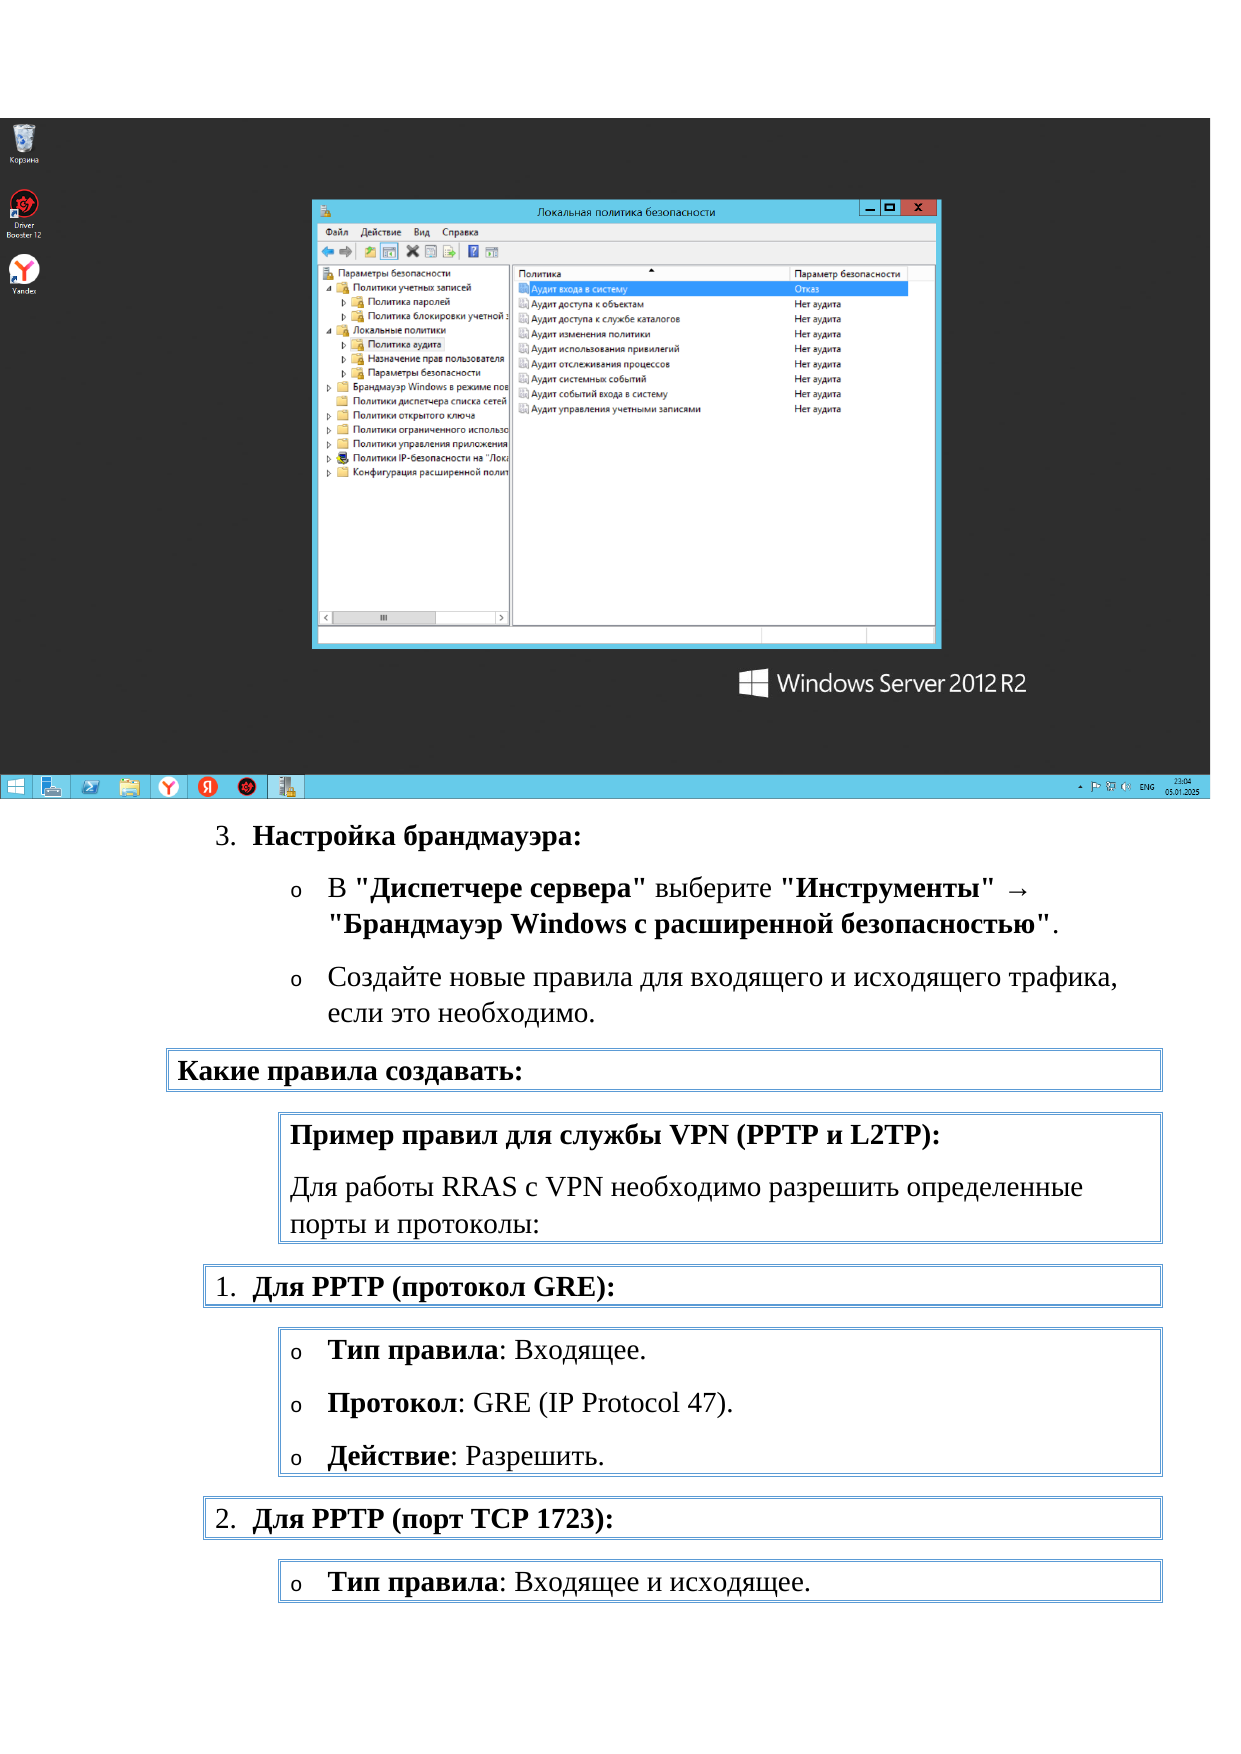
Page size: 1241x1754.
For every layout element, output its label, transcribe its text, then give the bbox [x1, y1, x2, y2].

list Действие: Разрешить. [281, 1433, 1160, 1473]
list Настройка брандмауэра: [215, 818, 1152, 851]
list Создайте новые правила для входящего и исходящего трафика, если это необходимо. [290, 959, 1152, 1029]
list Для PPTP (порт TCP 1723): [206, 1499, 1160, 1537]
text Пример правил для службы VPN (PPTP и L2TP): [281, 1115, 1160, 1150]
list Для PPTP (протокол GRE): [206, 1267, 1160, 1304]
list Протокол: GRE (IP Protocol 47). [281, 1380, 1160, 1418]
list В "Диспетчере сервера" выберите "Инструменты" → "Брандмауэр Windows с расширенной безопасностью". [290, 870, 1152, 940]
picture [0, 118, 1210, 799]
text Какие правила создавать: [169, 1051, 1160, 1089]
text Для работы RRAS с VPN необходимо разрешить определенные порты и протоколы: [281, 1164, 1160, 1241]
list Тип правила: Входящее. [281, 1330, 1160, 1366]
